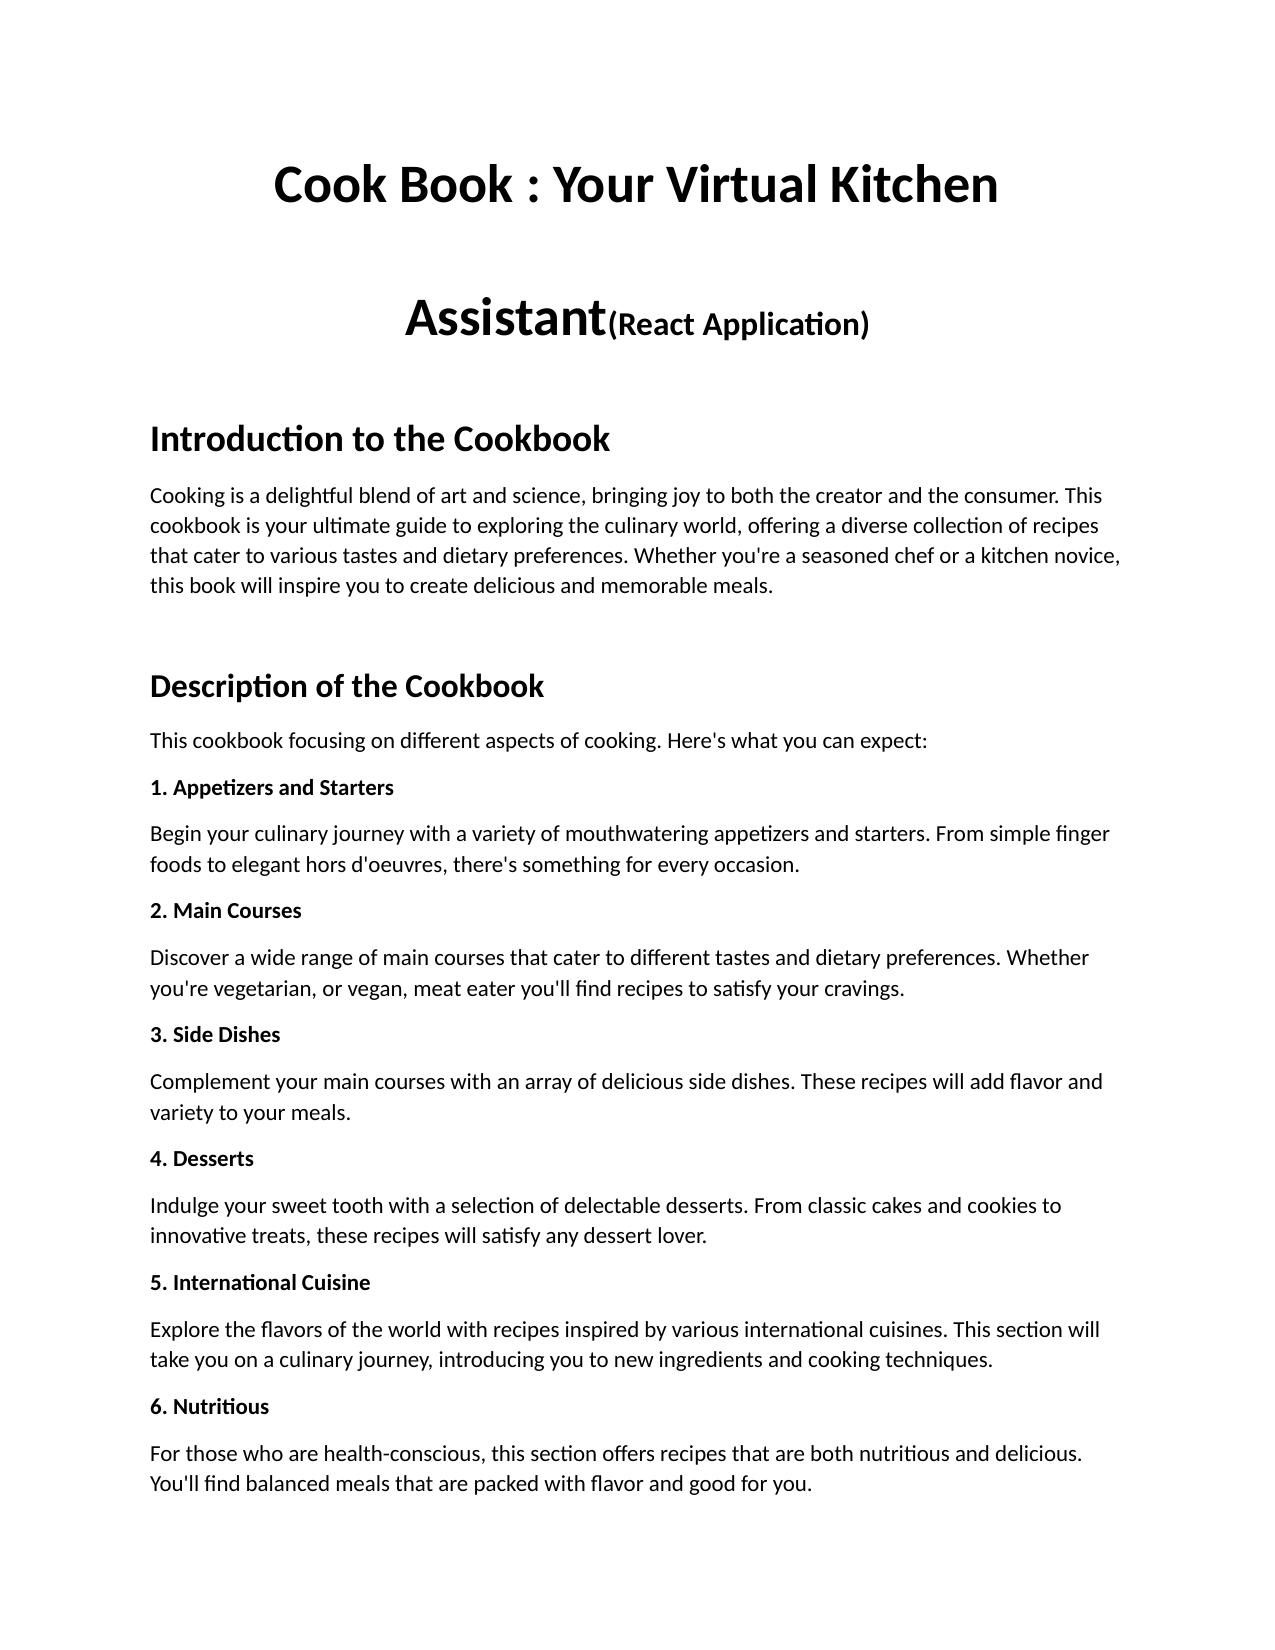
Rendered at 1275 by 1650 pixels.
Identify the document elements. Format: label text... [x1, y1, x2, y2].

text Cooking is a delightful blend of art and science, bringing joy to both the creator and the consumer. This cookbook is your ultimate guide to exploring the culinary world, offering a diverse collection of recipes that cater to various tastes and dietary preferences. Whether you're a seasoned chef or a kitchen novice, this book will inspire you to create delicious and memorable meals. [150, 481, 1125, 599]
text 2. Main Courses [150, 897, 1125, 924]
text Begin your culinary journey with a variety of mouthwatering appetizers and starters. From simple finger foods to elegant hors d'oeuvres, there's something for every occasion. [150, 819, 1125, 878]
text Description of the Cookbook [150, 665, 1125, 706]
text Discover a wide range of main courses that cater to different tastes and dietary preferences. Whether you're vegetarian, or vegan, meat eater you'll find recipes to satisfy your cravings. [150, 943, 1125, 1002]
text 4. Desserts [150, 1144, 1125, 1172]
text Explore the flavors of the world with recipes inspired by various international cuisines. This section will take you on a culinary journey, introducing you to new ingredients and cooking techniques. [150, 1315, 1125, 1373]
text This cookbook focusing on different aspects of cooking. Here's what you can expect: [150, 726, 1125, 754]
text 5. International Cuisine [150, 1268, 1125, 1296]
text For those who are health-conscious, this section offers recipes that are both nutritious and delicious. You'll find balanced meals that are packed with flavor and good for you. [150, 1439, 1125, 1497]
text 3. Side Dishes [150, 1021, 1125, 1048]
text Indulge your sweet tooth with a selection of delectable desserts. From classic cakes and cookies to innovative treats, these recipes will satisfy any dessert lover. [150, 1191, 1125, 1249]
text Complement your main courses with an array of delicious side dishes. These recipes will add flavor and variety to your meals. [150, 1067, 1125, 1126]
text Cook Book : Your Virtual Kitchen Assistant(React Application) [150, 150, 1125, 348]
text 6. Nutritious [150, 1392, 1125, 1420]
text Introduction to the Cookbook [150, 414, 1125, 460]
text 1. Appetizers and Starters [150, 773, 1125, 801]
